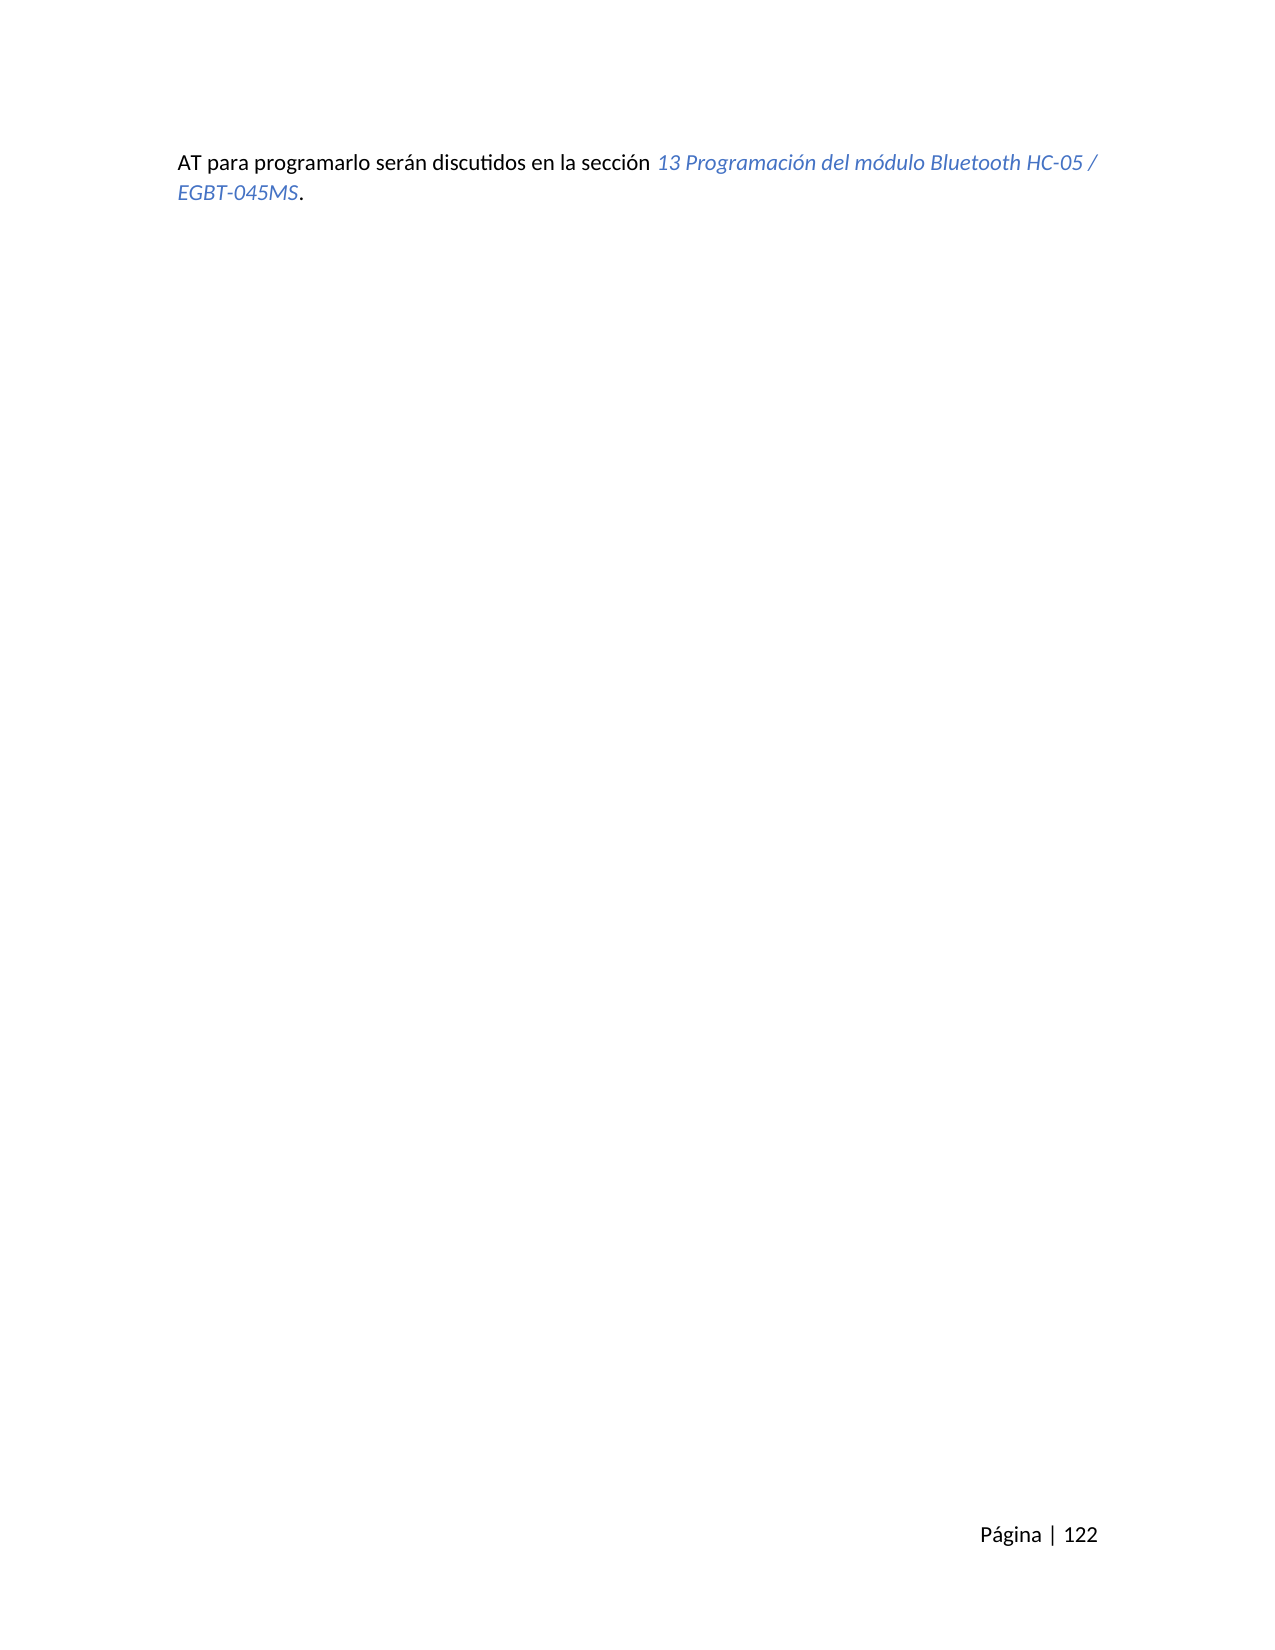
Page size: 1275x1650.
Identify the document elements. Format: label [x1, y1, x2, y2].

text [177, 148, 1098, 206]
